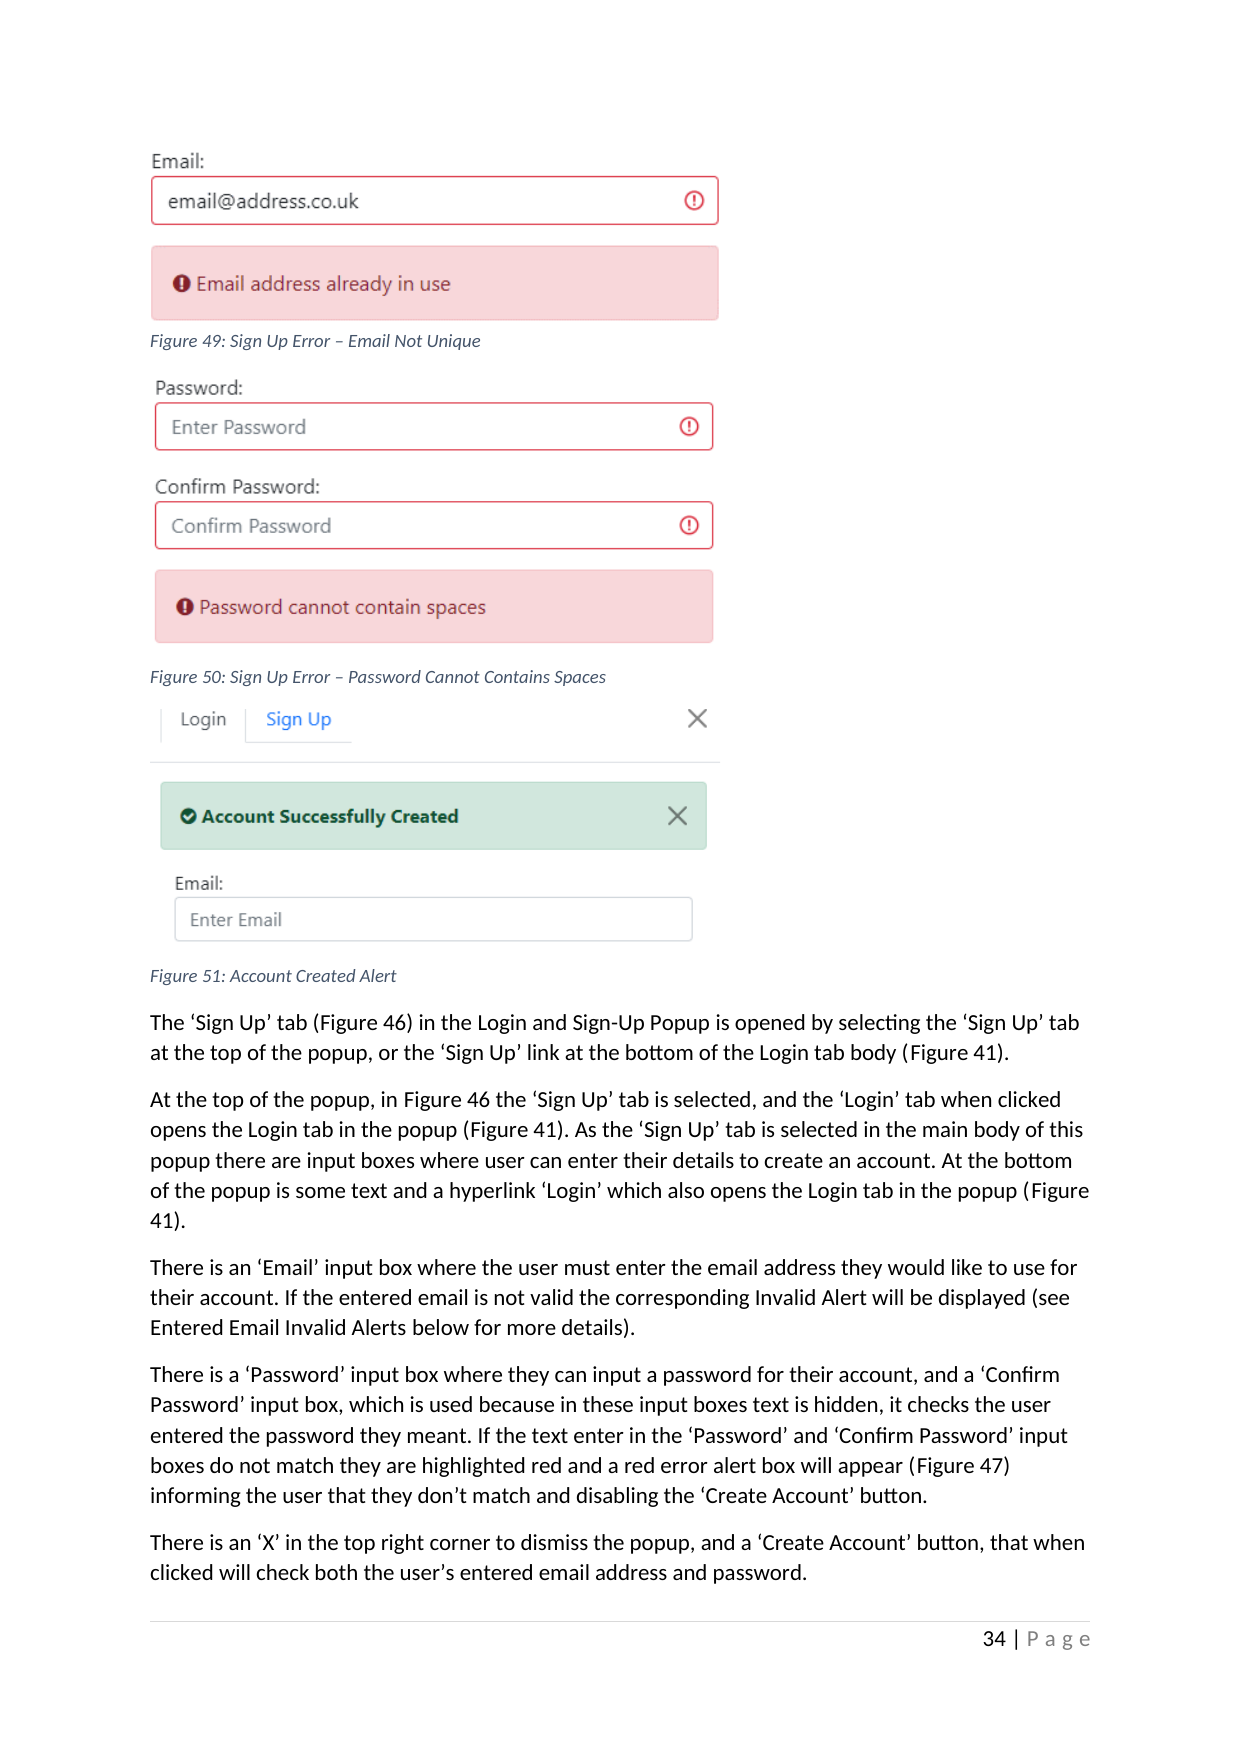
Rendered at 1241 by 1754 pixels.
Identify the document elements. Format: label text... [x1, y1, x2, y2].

text There is an ‘X’ in the top right corner to dismiss the popup, and a ‘Create Account’ button, that when clicked will check both the user’s entered email address and password. [150, 1528, 1090, 1586]
text At the top of the popup, in Figure 46 the ‘Sign Up’ tab is selected, and the ‘Login’ tab when clicked opens the Login tab in the popup (Figure 41). As the ‘Sign Up’ tab is selected in the main body of this popup there are input boxes where user can enter their details to create an account. At the bottom of the popup is some text and a hyperlink ‘Login’ which also opens the Login tab in the popup (Figure 41). [150, 1085, 1090, 1234]
text Figure 49: Sign Up Error – Email Not Unique [150, 329, 1090, 352]
text The ‘Sign Up’ tab (Figure 46) in the Login and Sign-Up Popup is opened by selecting the ‘Sign Up’ tab at the top of the popup, or the ‘Sign Up’ link at the bottom of the Login tab body (Figure 41). [150, 1008, 1090, 1067]
text There is an ‘Email’ input box where the user must enter the email address they would like to use for their account. If the entered email is not valid the corresponding Invalid Alert will be displayed (see Entered Email Invalid Alerts below for more details). [150, 1253, 1090, 1342]
text Figure 51: Account Created Alert [150, 964, 1090, 987]
picture [150, 709, 721, 965]
picture [150, 150, 724, 327]
picture [150, 372, 721, 647]
text Figure 50: Sign Up Error – Password Cannot Contains Spaces [150, 666, 1090, 688]
text There is a ‘Password’ input box where they can input a password for their account, and a ‘Confirm Password’ input box, which is used because in these input boxes text is hidden, it checks the user entered the password they meant. If the text enter in the ‘Password’ and ‘Confirm Password’ input boxes do not match they are highlighted red and a red error alert box will appear (Figure 47) informing the user that they don’t match and disabling the ‘Create Account’ button. [150, 1360, 1090, 1509]
